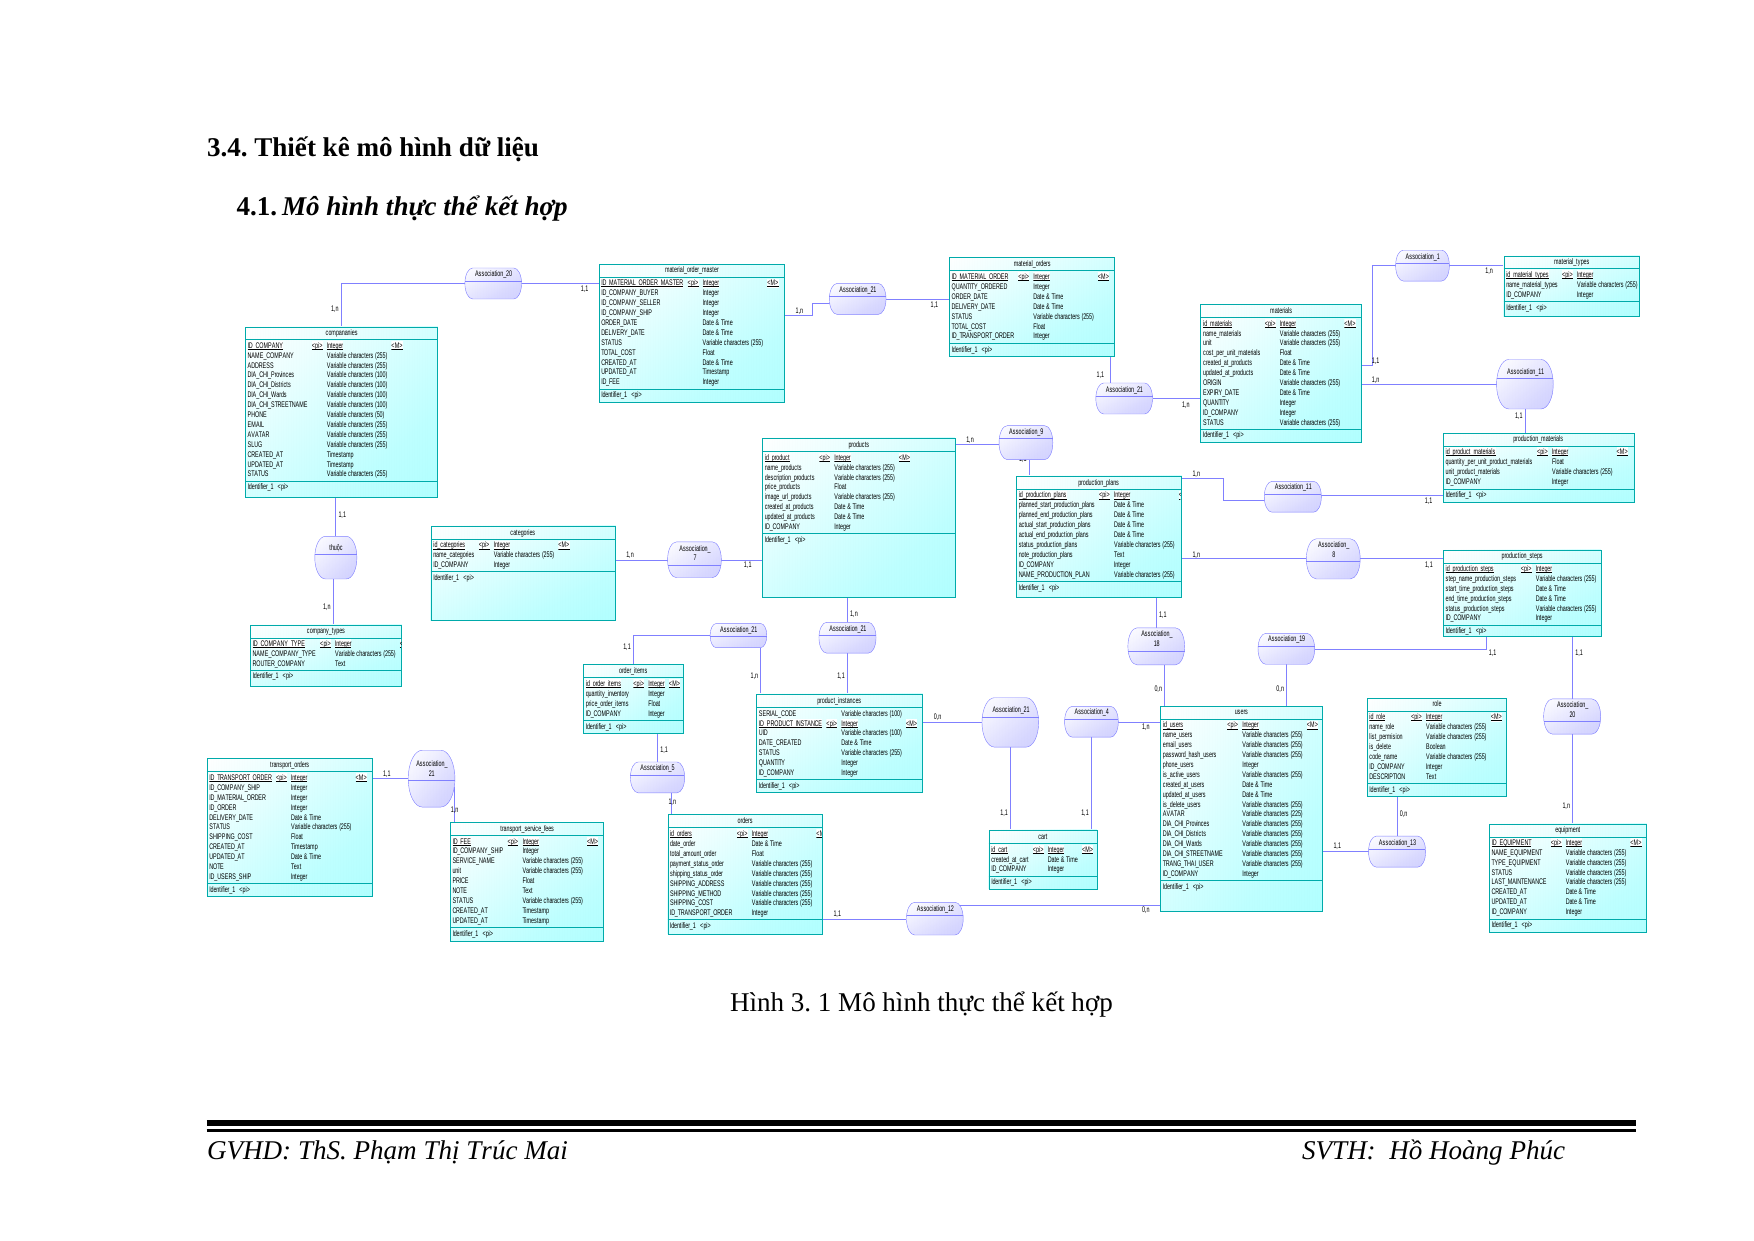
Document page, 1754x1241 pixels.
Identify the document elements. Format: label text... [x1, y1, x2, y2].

text Hình 3. 1 Mô hình thực thể kết hợp [207, 986, 1636, 1017]
subtitle Thiết kê mô hình dữ liệu [207, 131, 1636, 162]
subtitle Mô hình thực thể kết hợp [236, 190, 1636, 221]
